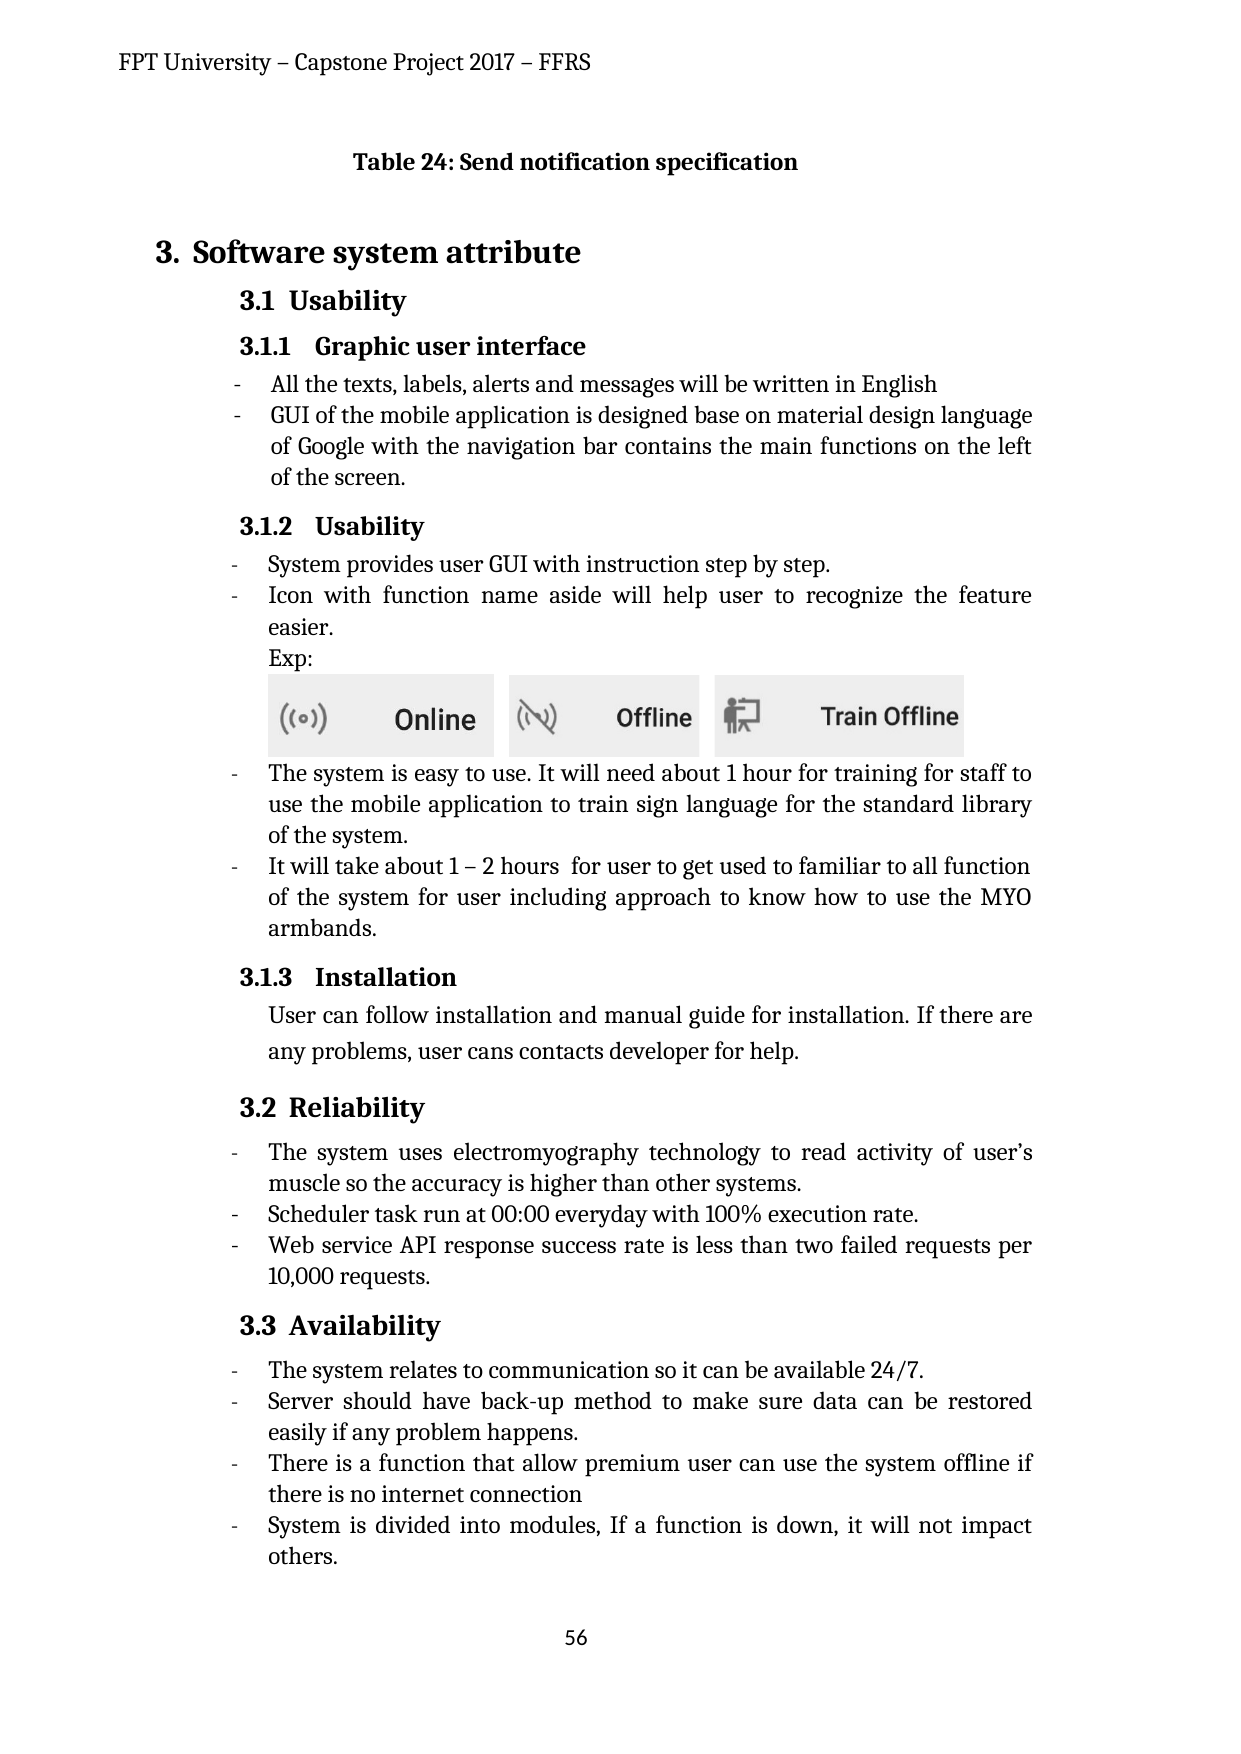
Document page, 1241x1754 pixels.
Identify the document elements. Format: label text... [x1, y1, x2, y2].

list The system is easy to use. It will need about 1 hour for training for staff to use the mobile application to train sign language for the standard library of the system. [231, 759, 1033, 850]
list GUI of the mobile application is designed base on material design language of Google with the navigation bar contains the main functions on the left of the screen. [233, 401, 1033, 492]
list The system relates to communication so it can be available 24/7. [231, 1356, 1033, 1384]
subtitle Usability [240, 511, 1033, 542]
text User can follow installation and manual guide for installation. If there are any problems, user cans contacts developer for help. [268, 1001, 1033, 1066]
list The system uses electromyography technology to read activity of user’s muscle so the accuracy is higher than other systems. [231, 1138, 1033, 1197]
list Icon with function name aside will help user to recognize the feature easier. [231, 581, 1033, 641]
picture [714, 675, 964, 757]
list System provides user GUI with instruction step by step. [231, 550, 1033, 579]
list It will take about 1 – 2 hours for user to get used to familiar to all function of the system for user including approach to know how to use the MYO armbands. [231, 852, 1033, 943]
list There is a function that allow premium user can use the system offline if there is no internet connection [231, 1449, 1033, 1508]
list Server should have back-up method to make sure data can be restored easily if any problem happens. [231, 1387, 1033, 1446]
subtitle Software system attribute [156, 234, 1033, 272]
picture [509, 675, 700, 757]
subtitle Reliability [240, 1092, 1033, 1125]
list Web service API response success rate is less than two failed requests per 10,000 requests. [231, 1231, 1033, 1291]
subtitle Installation [240, 962, 1033, 993]
list Exp: [268, 643, 1033, 672]
list System is divided into modules, If a function is down, it will not impact others. [231, 1511, 1033, 1571]
list All the texts, labels, alerts and messages will be written in English [233, 370, 1033, 399]
subtitle Availability [240, 1309, 1033, 1343]
subtitle Graphic user interface [240, 331, 1033, 362]
list Scheduler task run at 00:00 everyday with 100% execution rate. [231, 1200, 1033, 1228]
list Table 24: Send notification specification [118, 148, 1033, 176]
picture [268, 674, 494, 757]
subtitle Usability [240, 284, 1033, 318]
